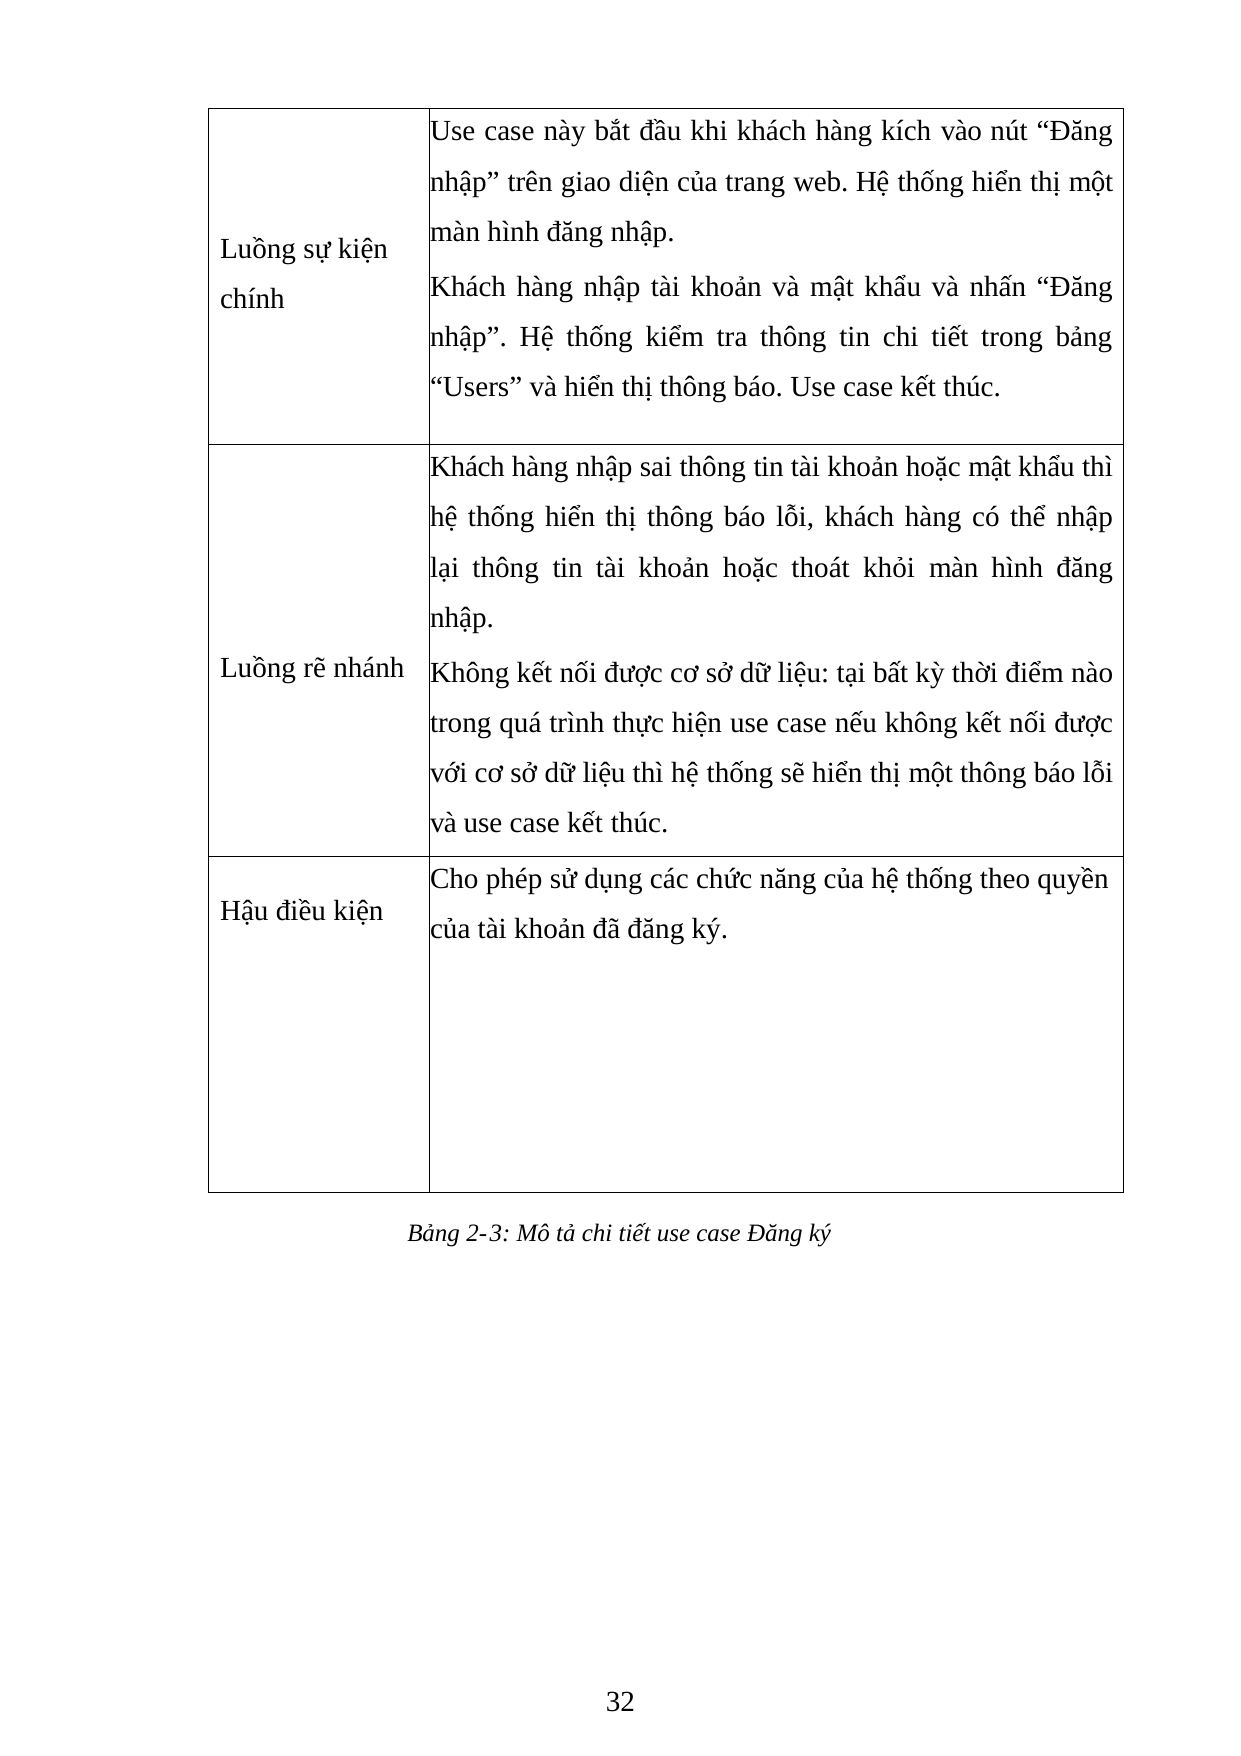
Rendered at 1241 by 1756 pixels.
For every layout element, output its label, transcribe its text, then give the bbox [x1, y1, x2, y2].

table_cell Use case này bắt đầu khi khách hàng kích vào nút “Đăng nhập” trên giao diện của trang web. Hệ thống hiển thị một màn hình đăng nhập. Khách hàng nhập tài khoản và mật khẩu và nhấn “Đăng nhập”. Hệ thống kiểm tra thông tin chi tiết trong bảng “Users” và hiển thị thông báo. Use case kết thúc. [430, 109, 1123, 444]
table_cell Cho phép sử dụng các chức năng của hệ thống theo quyền của tài khoản đã đăng ký. [430, 857, 1123, 1192]
table_cell Luồng rẽ nhánh [209, 445, 429, 856]
table_cell Hậu điều kiện [209, 857, 429, 1192]
table_cell Luồng sự kiện chính [209, 109, 429, 444]
table_cell Khách hàng nhập sai thông tin tài khoản hoặc mật khẩu thì hệ thống hiển thị thông báo lỗi, khách hàng có thể nhập lại thông tin tài khoản hoặc thoát khỏi màn hình đăng nhập. Không kết nối được cơ sở dữ liệu: tại bất kỳ thời điểm nào trong quá trình thực hiện use case nếu không kết nối được với cơ sở dữ liệu thì hệ thống sẽ hiển thị một thông báo lỗi và use case kết thúc. [430, 445, 1123, 856]
